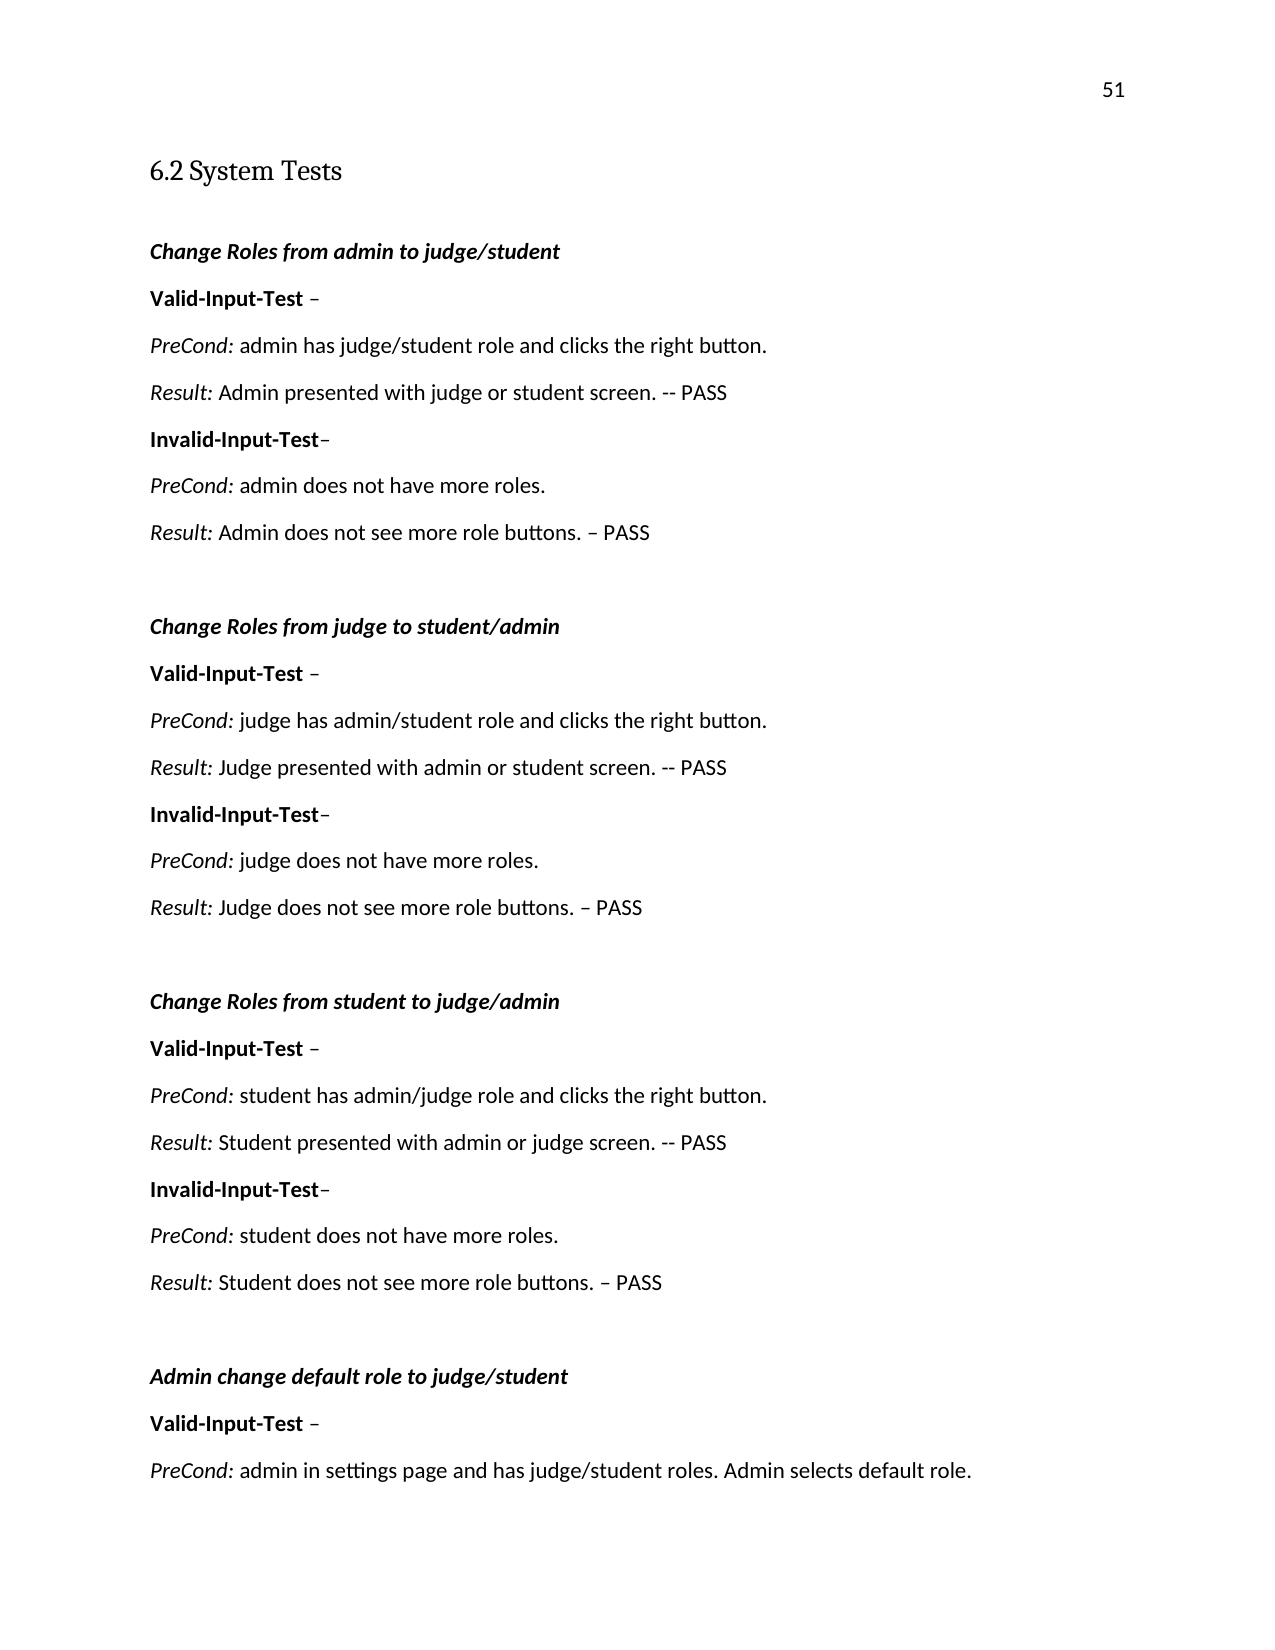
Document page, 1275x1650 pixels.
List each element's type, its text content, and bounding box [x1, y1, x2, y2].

subtitle 6.2 System Tests [150, 154, 1125, 188]
text PreCond: admin does not have more roles. [150, 472, 1125, 499]
text Admin change default role to judge/student [150, 1362, 1125, 1390]
text PreCond: admin has judge/student role and clicks the right button. [150, 331, 1125, 359]
text PreCond: judge does not have more roles. [150, 847, 1125, 874]
text Result: Admin does not see more role buttons. – PASS [150, 518, 1125, 546]
text Valid-Input-Test – [150, 1409, 1125, 1437]
text Valid-Input-Test – [150, 284, 1125, 312]
text Change Roles from judge to student/admin [150, 612, 1125, 640]
text Change Roles from admin to judge/student [150, 237, 1125, 265]
text Result: Student presented with admin or judge screen. -- PASS [150, 1128, 1125, 1156]
text PreCond: student has admin/judge role and clicks the right button. [150, 1081, 1125, 1109]
text Change Roles from student to judge/admin [150, 987, 1125, 1015]
text PreCond: judge has admin/student role and clicks the right button. [150, 706, 1125, 734]
text Invalid-Input-Test– [150, 1175, 1125, 1203]
text PreCond: admin in settings page and has judge/student roles. Admin selects default role. [150, 1456, 1125, 1484]
text Result: Judge presented with admin or student screen. -- PASS [150, 753, 1125, 781]
text Invalid-Input-Test– [150, 800, 1125, 828]
text Result: Student does not see more role buttons. – PASS [150, 1268, 1125, 1296]
text Invalid-Input-Test– [150, 425, 1125, 453]
text Result: Admin presented with judge or student screen. -- PASS [150, 378, 1125, 406]
text Valid-Input-Test – [150, 659, 1125, 687]
text Result: Judge does not see more role buttons. – PASS [150, 893, 1125, 921]
text PreCond: student does not have more roles. [150, 1222, 1125, 1249]
text Valid-Input-Test – [150, 1034, 1125, 1062]
